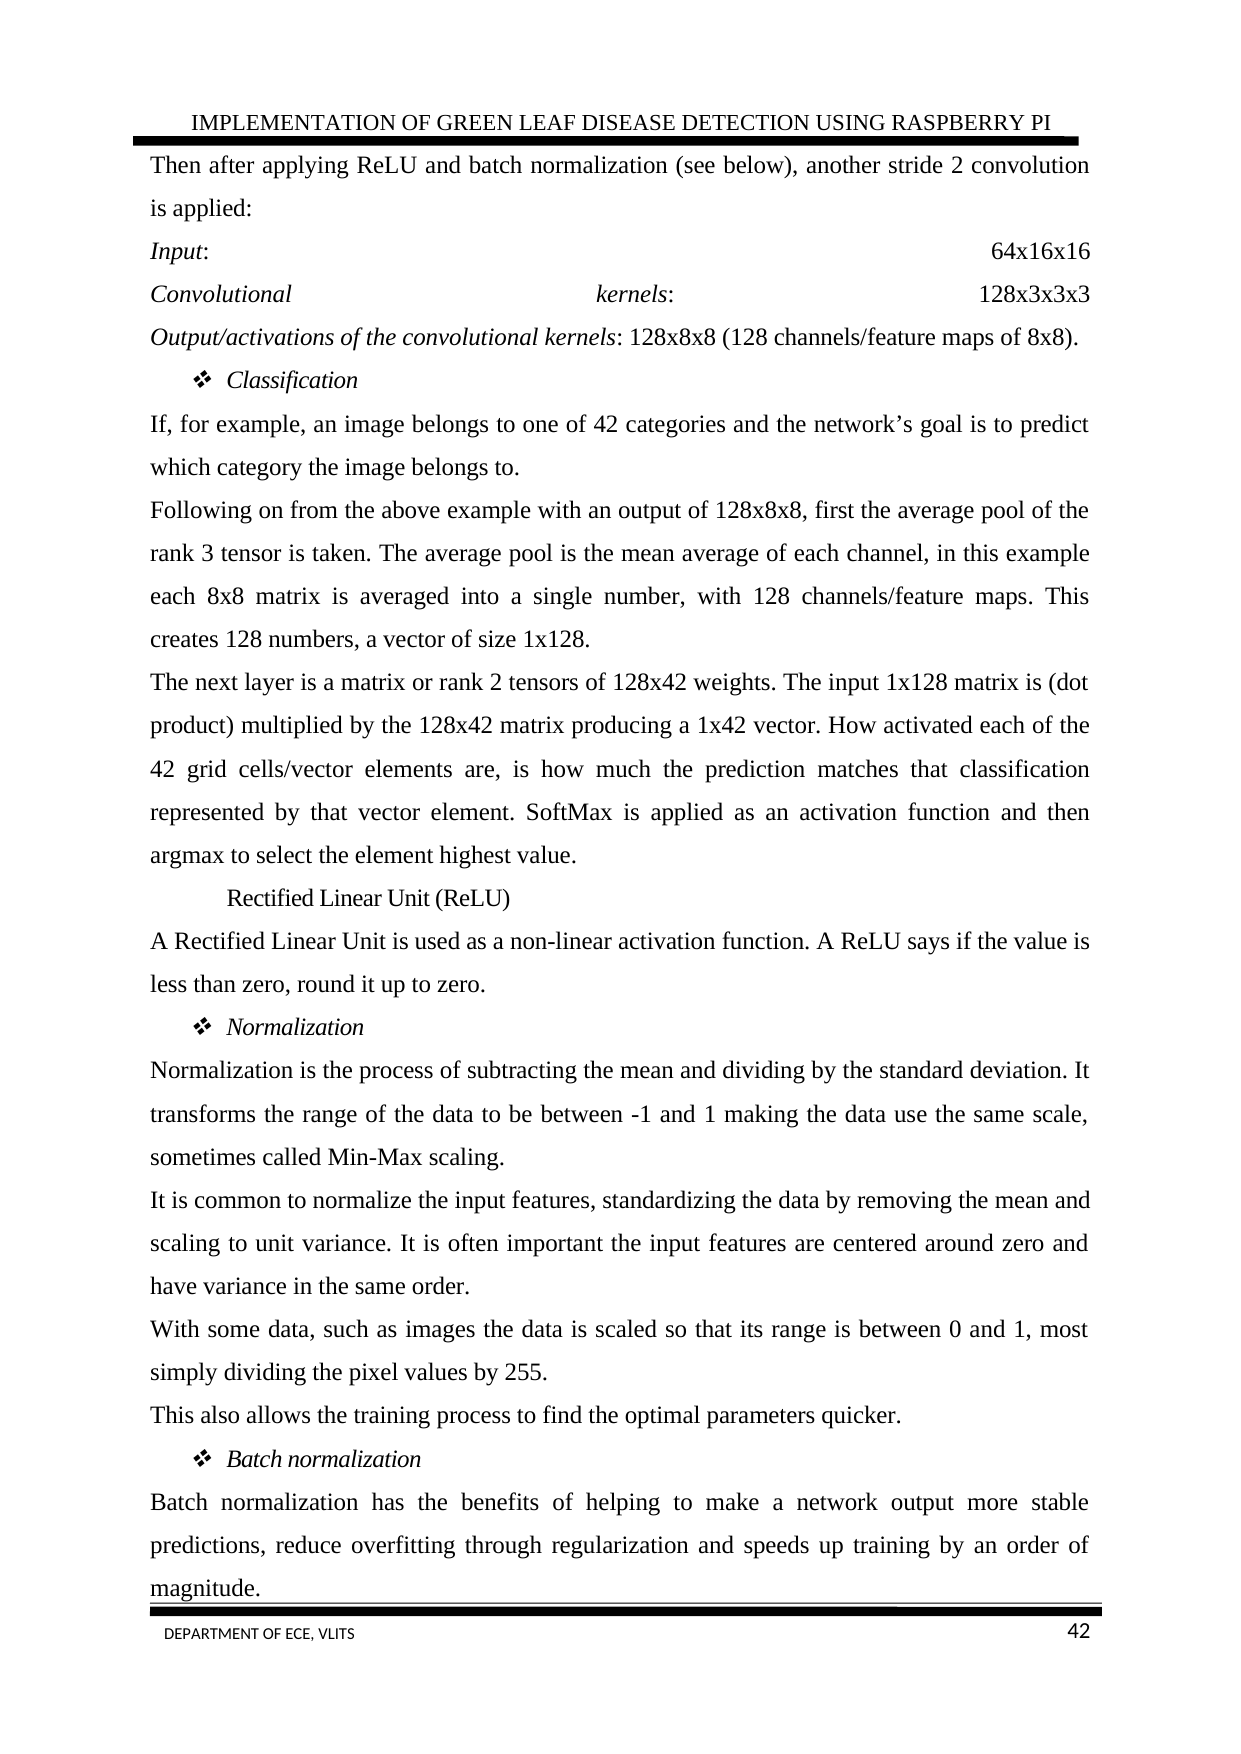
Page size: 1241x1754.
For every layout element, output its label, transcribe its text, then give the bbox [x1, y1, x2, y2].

text Normalization is the process of subtracting the mean and dividing by the standard deviation. It transforms the range of the data to be between -1 and 1 making the data use the same scale, sometimes called Min-Max scaling. [150, 1056, 1090, 1171]
text With some data, such as images the data is scaled so that its range is between 0 and 1, most simply dividing the pixel values by 255. [150, 1314, 1090, 1386]
subtitle Normalization [188, 1012, 1092, 1041]
text A Rectified Linear Unit is used as a non-linear activation function. A ReLU says if the value is less than zero, round it up to zero. [150, 926, 1090, 998]
text If, for example, an image belongs to one of 42 categories and the network’s goal is to predict which category the image belongs to. [150, 409, 1090, 481]
text Batch normalization has the benefits of helping to make a network output more stable predictions, reduce overfitting through regularization and speeds up training by an order of magnitude. [150, 1487, 1090, 1602]
subtitle Batch normalization [188, 1444, 1092, 1472]
subtitle Rectified Linear Unit (ReLU) [226, 883, 1092, 912]
text It is common to normalize the input features, standardizing the data by removing the mean and scaling to unit variance. It is often important the input features are centered around zero and have variance in the same order. [150, 1185, 1090, 1300]
subtitle Classification [188, 366, 1092, 394]
text Then after applying ReLU and batch normalization (see below), another stride 2 convolution is applied: [150, 150, 1090, 222]
text Following on from the above example with an output of 128x8x8, first the average pool of the rank 3 tensor is taken. The average pool is the mean average of each channel, in this example each 8x8 matrix is averaged into a single number, with 128 channels/feature maps. This creates 128 numbers, a vector of size 1x128. [150, 495, 1090, 653]
text Input: 64x16x16 Convolutional kernels: 128x3x3x3 Output/activations of the convolutional kernels: 128x8x8 (128 channels/feature maps of 8x8). [150, 236, 1090, 351]
text This also allows the training process to find the optimal parameters quicker. [150, 1401, 1090, 1429]
text The next layer is a matrix or rank 2 tensors of 128x42 weights. The input 1x128 matrix is (dot product) multiplied by the 128x42 matrix producing a 1x42 vector. How activated each of the 42 grid cells/vector elements are, is how much the prediction matches that classification represented by that vector element. SoftMax is applied as an activation function and then argmax to select the element highest value. [150, 667, 1090, 869]
